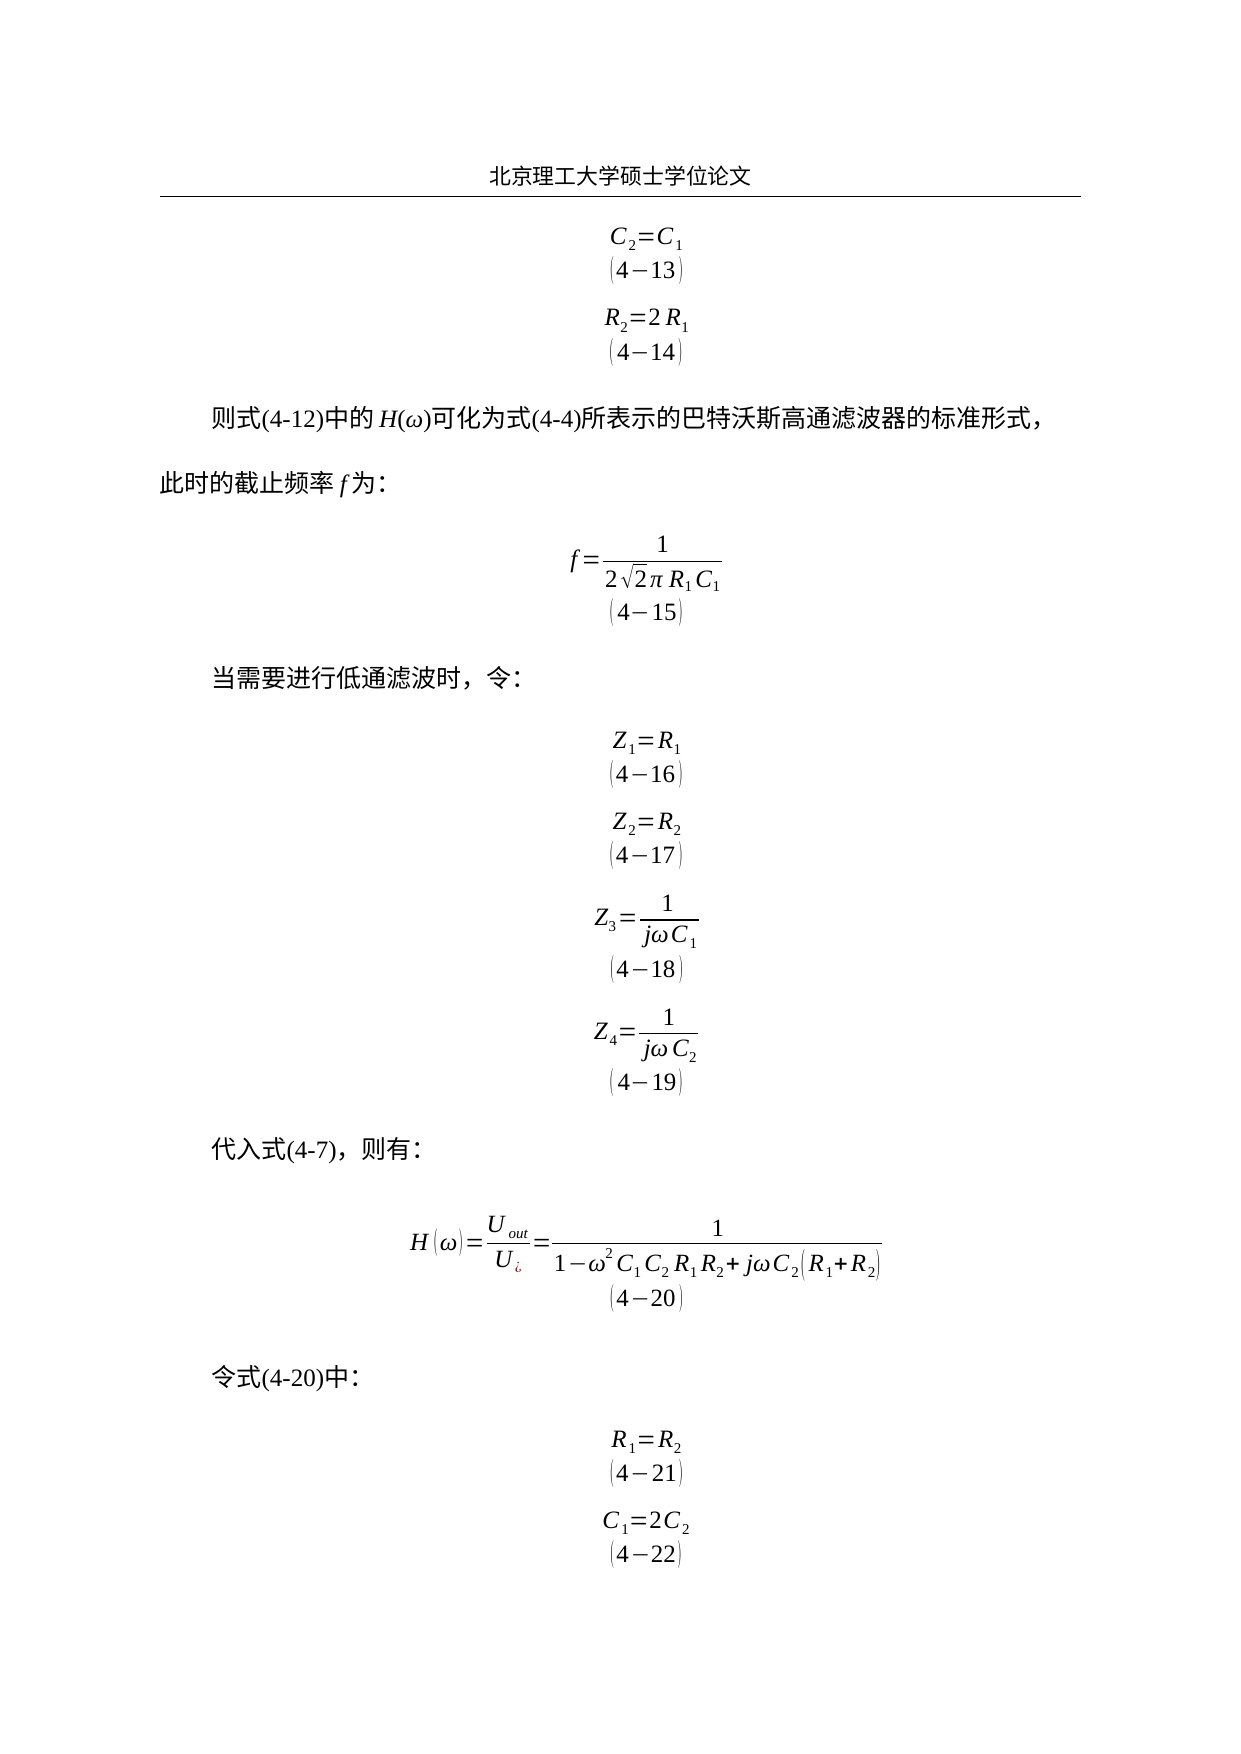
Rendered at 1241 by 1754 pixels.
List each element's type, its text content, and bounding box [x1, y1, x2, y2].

text 当需要进行低通滤波时，令： [159, 644, 1081, 709]
text 则式(4-12)中的H(ω)可化为式(4-4)所表示的巴特沃斯高通滤波器的标准形式，此时的截止频率f为： [159, 384, 1081, 514]
text 代入式(4-7)，则有： [159, 1116, 1081, 1181]
text 令式(4-20)中： [159, 1343, 1081, 1408]
